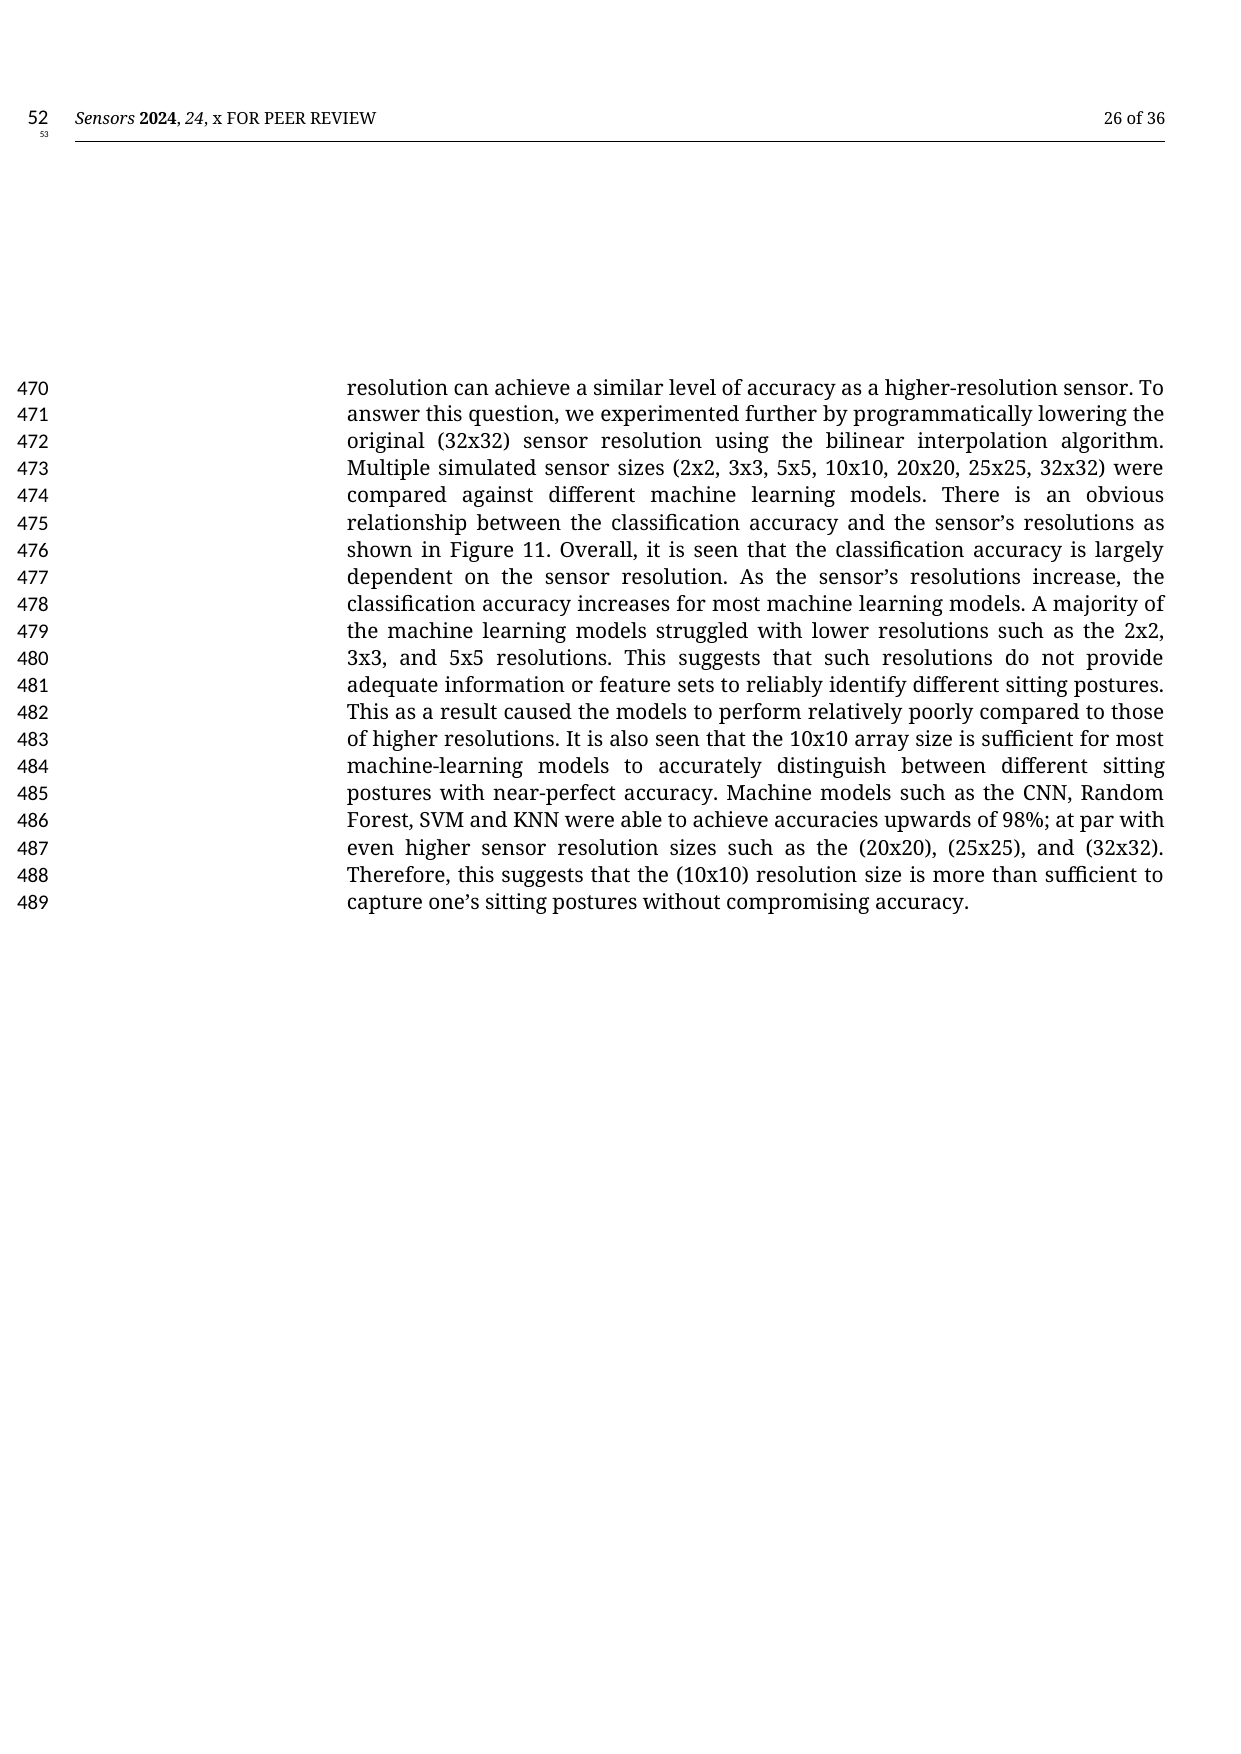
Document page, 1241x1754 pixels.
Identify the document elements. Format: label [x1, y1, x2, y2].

text [347, 374, 1165, 915]
